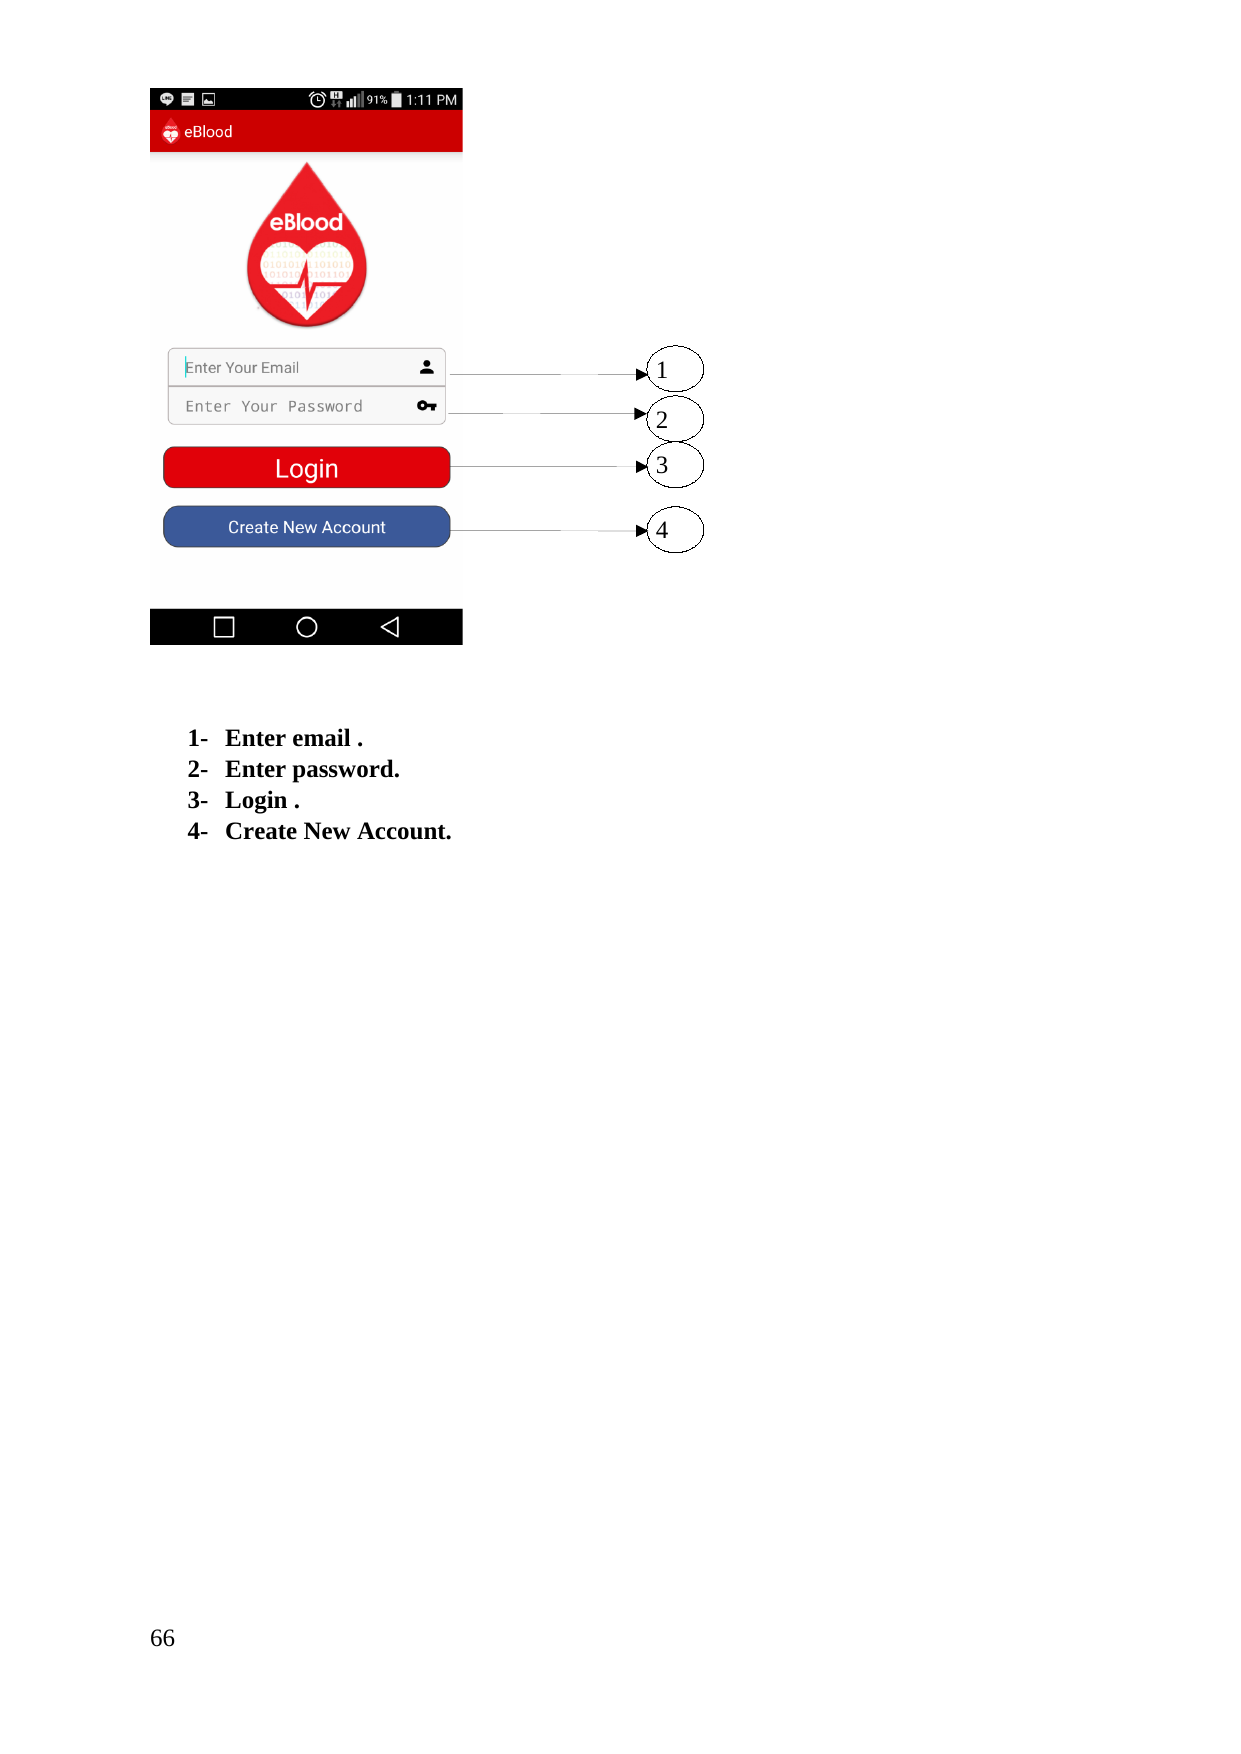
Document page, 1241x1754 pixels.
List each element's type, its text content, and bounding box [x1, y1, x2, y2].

list Enter password. [187, 754, 1090, 783]
list Create New Account. [187, 816, 1090, 845]
list Login . [187, 785, 1090, 814]
list Enter email . [187, 723, 1090, 752]
picture [150, 88, 463, 645]
